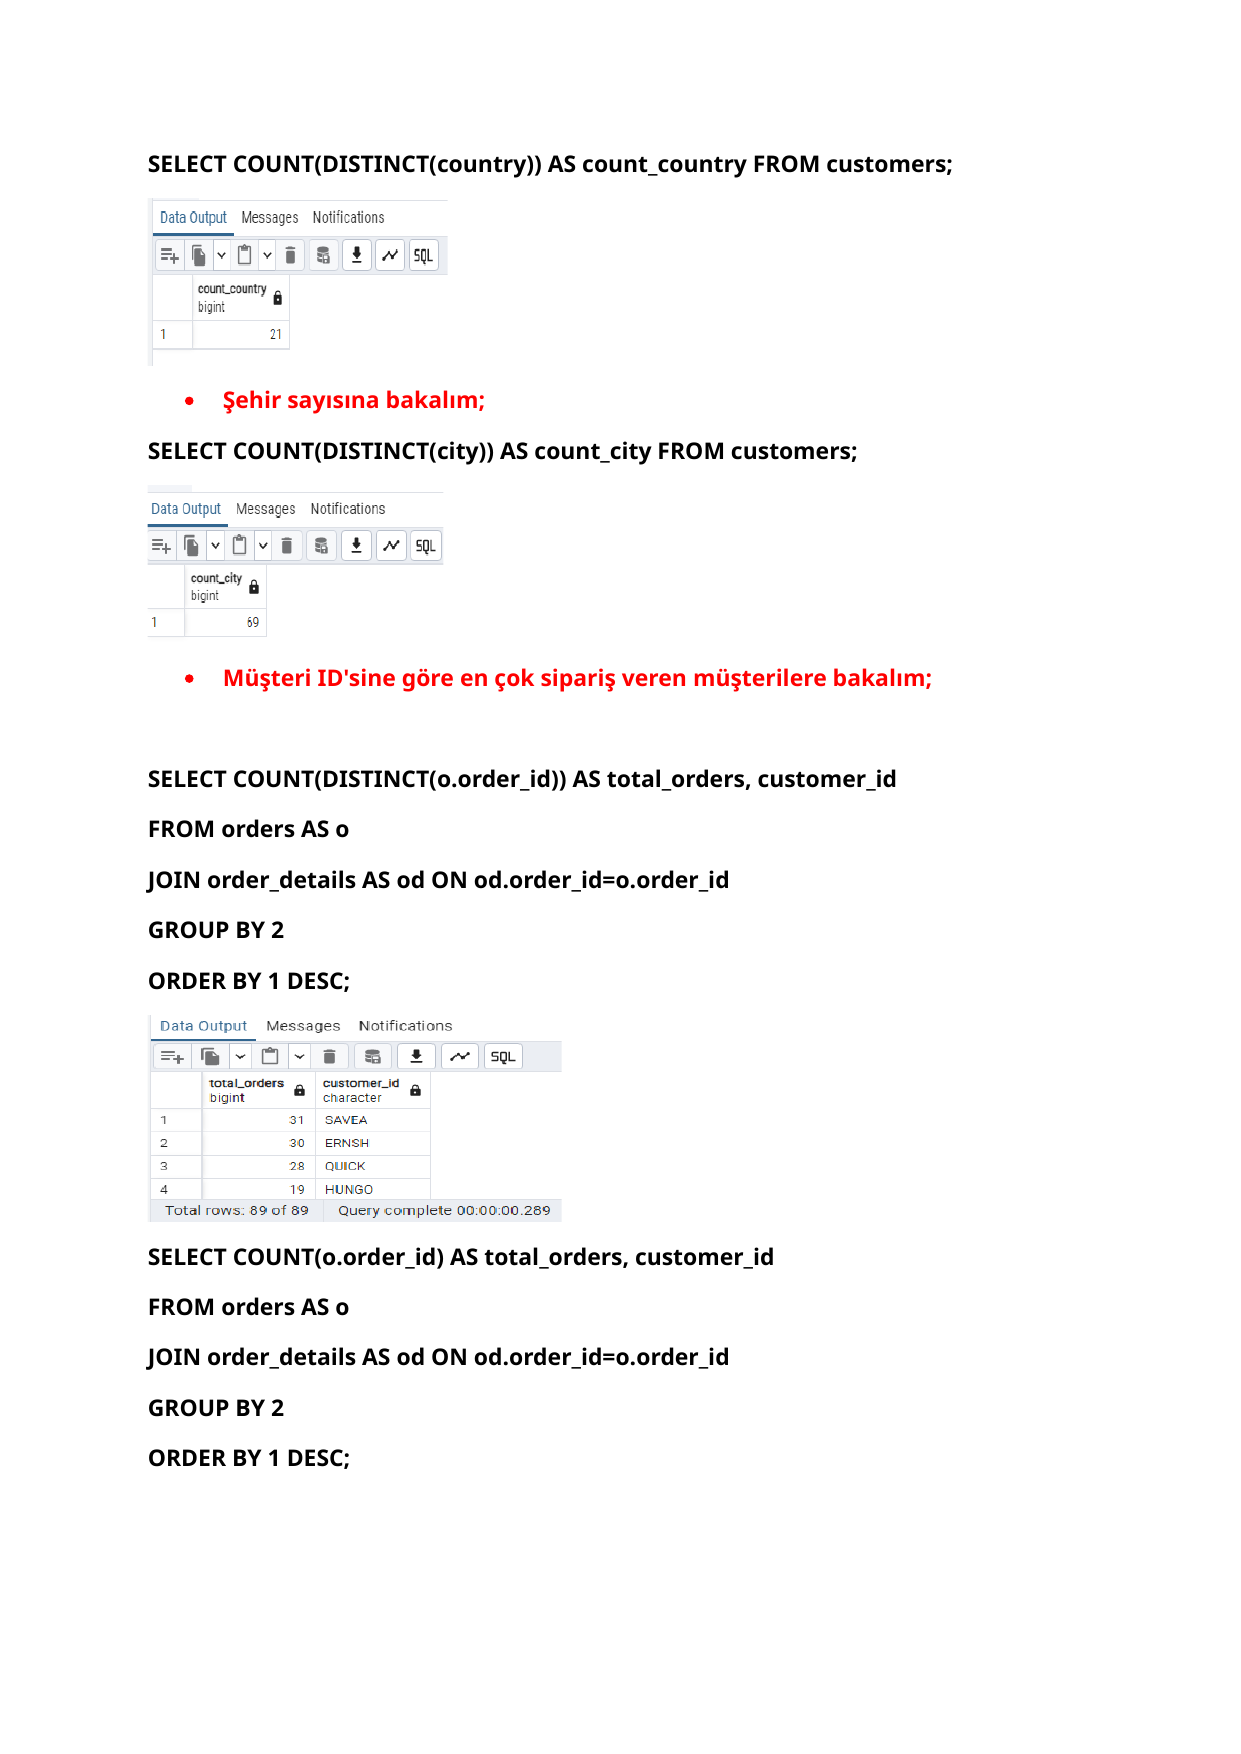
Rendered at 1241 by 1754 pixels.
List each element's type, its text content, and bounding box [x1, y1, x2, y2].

text ORDER BY 1 DESC; [148, 965, 1093, 996]
picture [147, 1015, 562, 1222]
text GROUP BY 2 [148, 1392, 1093, 1423]
text ORDER BY 1 DESC; [148, 1442, 1093, 1473]
text SELECT COUNT(DISTINCT(country)) AS count_country FROM customers; [148, 148, 1093, 179]
list Şehir sayısına bakalım; [185, 384, 1093, 416]
picture [147, 198, 448, 366]
text SELECT COUNT(DISTINCT(o.order_id)) AS total_orders, customer_id [148, 763, 1093, 794]
text JOIN order_details AS od ON od.order_id=o.order_id [148, 864, 1093, 895]
text GROUP BY 2 [148, 914, 1093, 946]
picture [147, 485, 444, 643]
text SELECT COUNT(DISTINCT(city)) AS count_city FROM customers; [148, 435, 1093, 466]
text SELECT COUNT(o.order_id) AS total_orders, customer_id [148, 1241, 1093, 1272]
text FROM orders AS o [148, 813, 1093, 845]
text FROM orders AS o [148, 1291, 1093, 1322]
list Müşteri ID'sine göre en çok sipariş veren müşterilere bakalım; [185, 662, 1093, 693]
text JOIN order_details AS od ON od.order_id=o.order_id [148, 1341, 1093, 1373]
